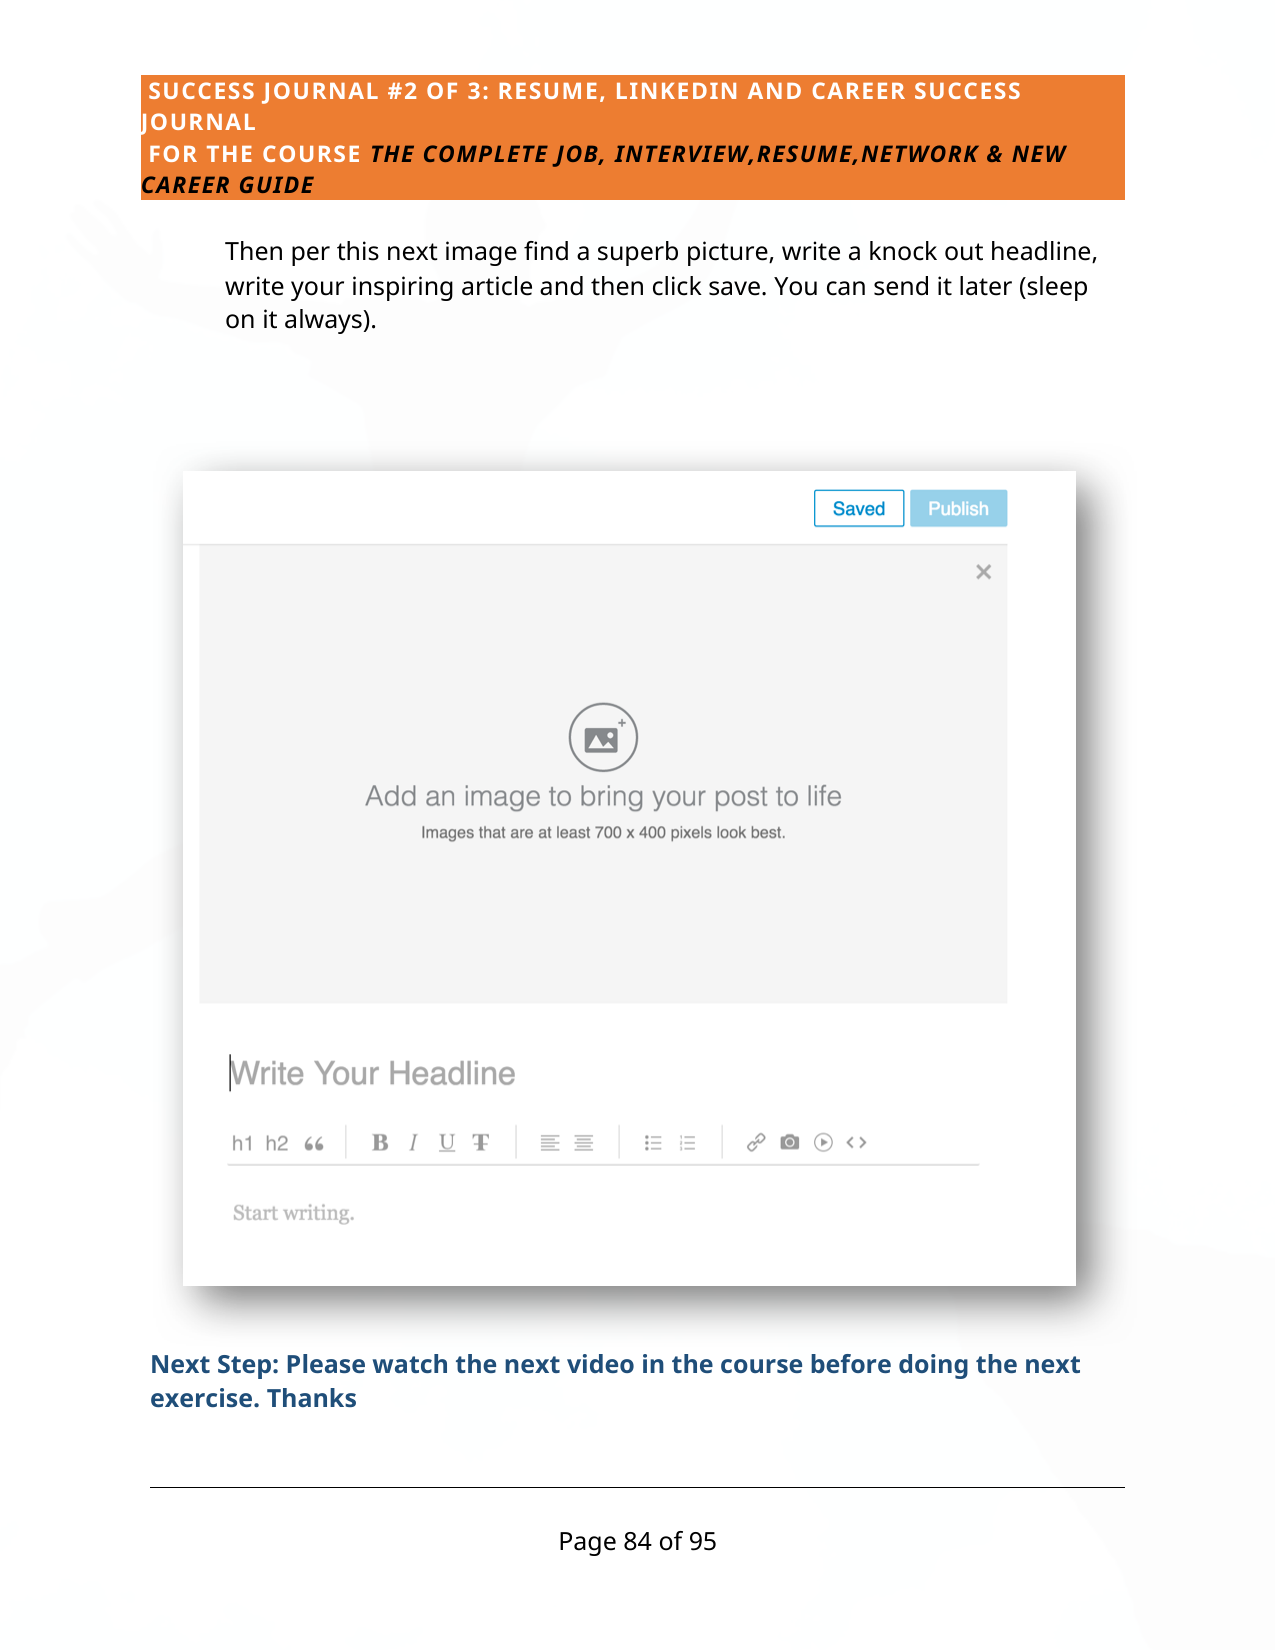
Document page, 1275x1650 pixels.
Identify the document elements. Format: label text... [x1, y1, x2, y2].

text Next Step: Please watch the next video in the course before doing the next exercise. Thanks [150, 1347, 1125, 1415]
text Then per this next image find a superb picture, write a knock out headline, write your inspiring article and then click save. You can send it later (sleep on it always). [225, 234, 1125, 336]
picture [183, 471, 1076, 1286]
